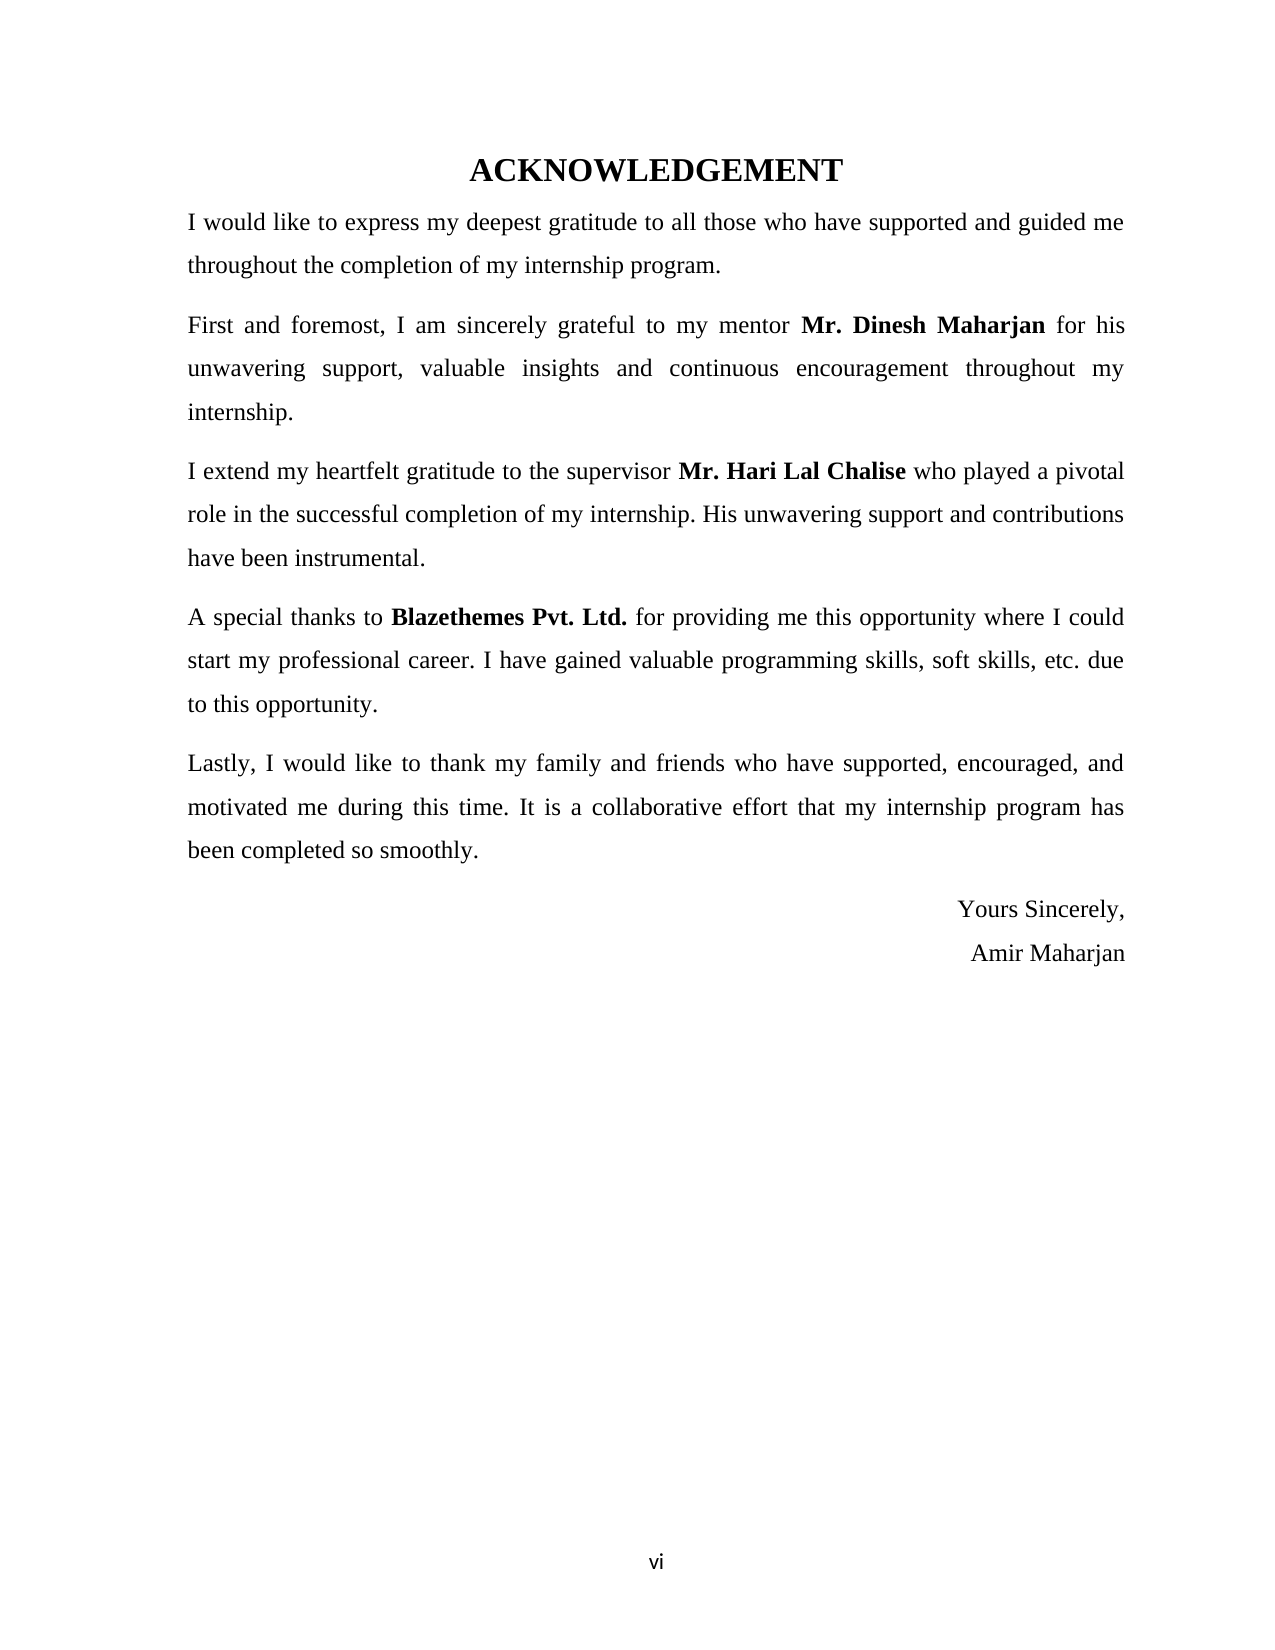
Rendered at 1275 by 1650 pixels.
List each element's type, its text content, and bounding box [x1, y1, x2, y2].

text I extend my heartfelt gratitude to the supervisor Mr. Hari Lal Chalise who played a pivotal role in the successful completion of my internship. His unwavering support and contributions have been instrumental. [187, 456, 1125, 571]
text Lastly, I would like to thank my family and friends who have supported, encouraged, and motivated me during this time. It is a collaborative effort that my internship program has been completed so smoothly. [187, 748, 1125, 863]
subtitle ACKNOWLEDGEMENT [187, 150, 1125, 188]
text Amir Maharjan [187, 938, 1125, 966]
text A special thanks to Blazethemes Pvt. Ltd. for providing me this opportunity where I could start my professional career. I have gained valuable programming skills, soft skills, etc. due to this opportunity. [187, 602, 1125, 717]
text Yours Sincerely, [187, 894, 1125, 923]
text I would like to express my deepest gratitude to all those who have supported and guided me throughout the completion of my internship program. [187, 207, 1125, 279]
text First and foremost, I am sincerely grateful to my mentor Mr. Dinesh Maharjan for his unwavering support, valuable insights and continuous encouragement throughout my internship. [187, 310, 1125, 425]
